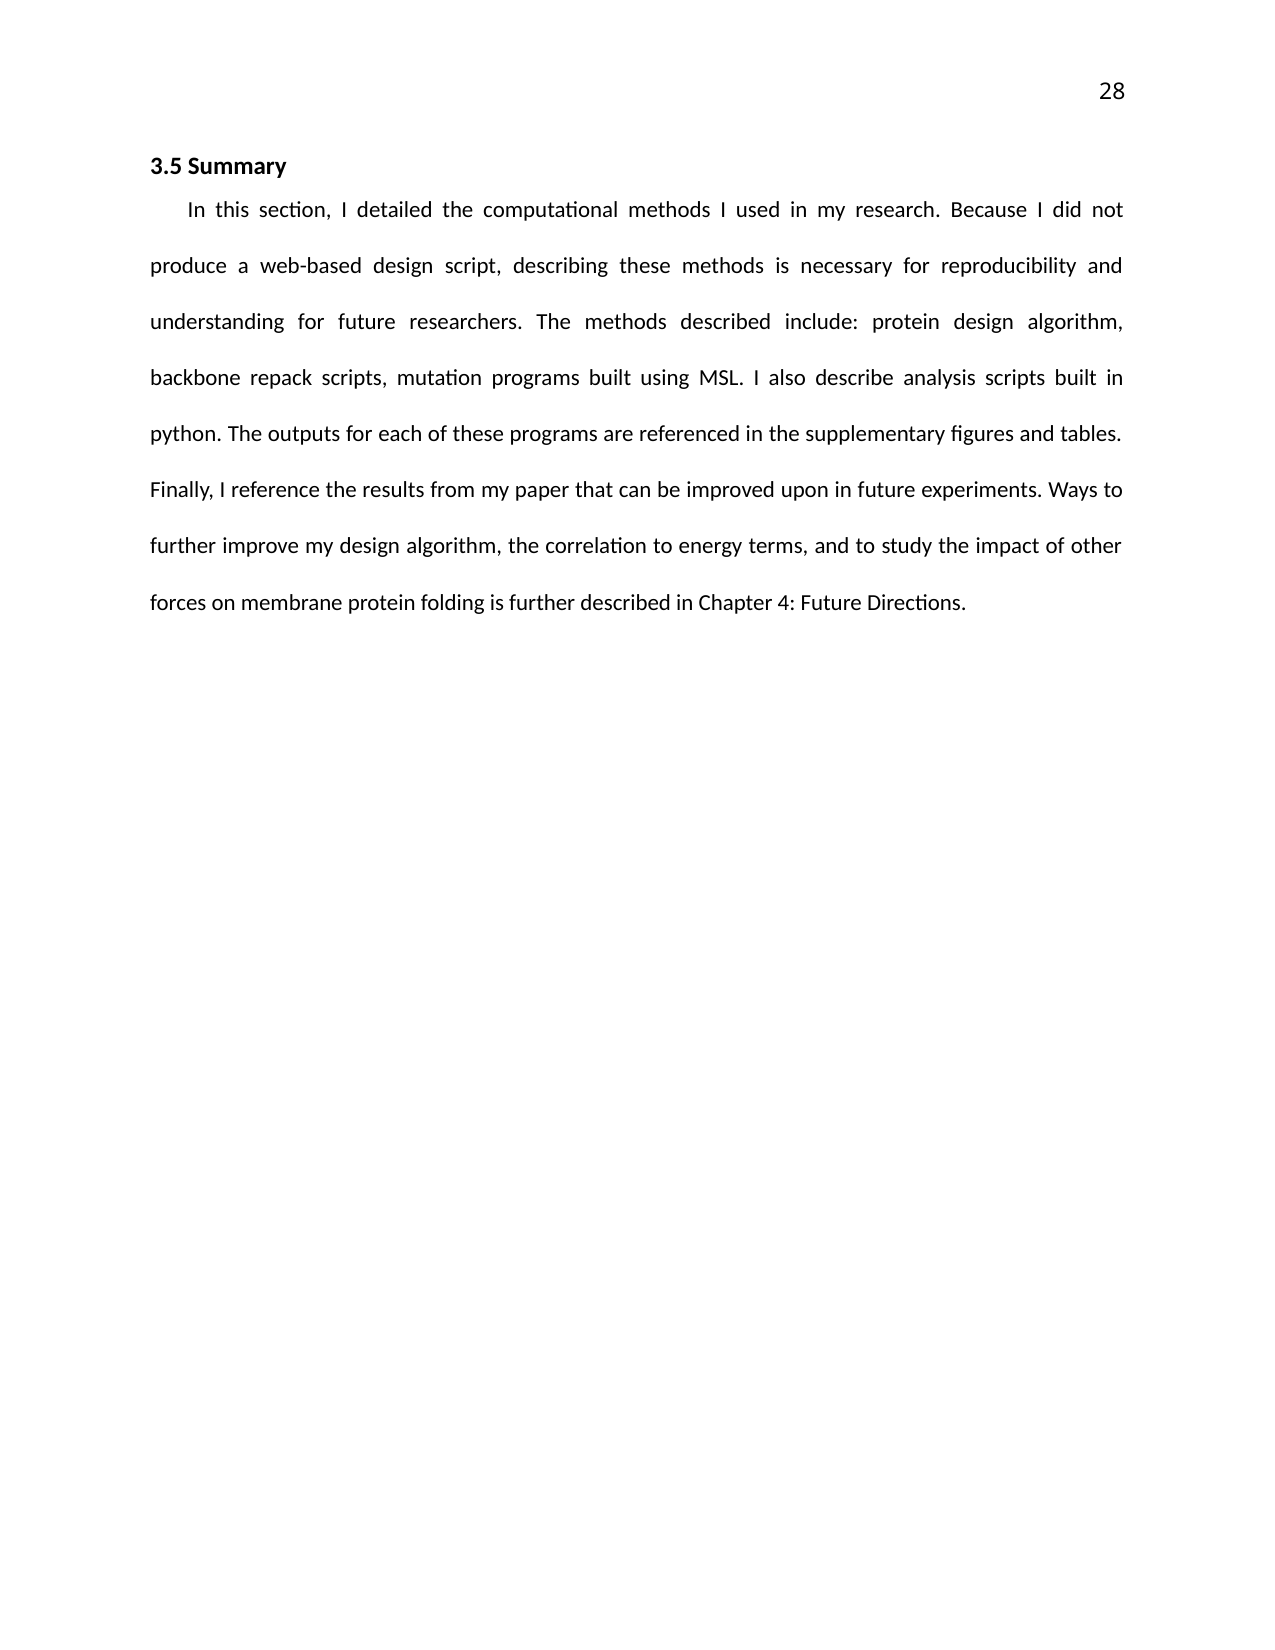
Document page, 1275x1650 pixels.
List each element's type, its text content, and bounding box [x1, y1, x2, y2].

text 3.5 Summary [150, 150, 1125, 181]
text In this section, I detailed the computational methods I used in my research. Because I did not produce a web-based design script, describing these methods is necessary for reproducibility and understanding for future researchers. The methods described include: protein design algorithm, backbone repack scripts, mutation programs built using MSL. I also describe analysis scripts built in python. The outputs for each of these programs are referenced in the supplementary figures and tables. Finally, I reference the results from my paper that can be improved upon in future experiments. Ways to further improve my design algorithm, the correlation to energy terms, and to study the impact of other forces on membrane protein folding is further described in Chapter 4: Future Directions. [150, 195, 1125, 616]
